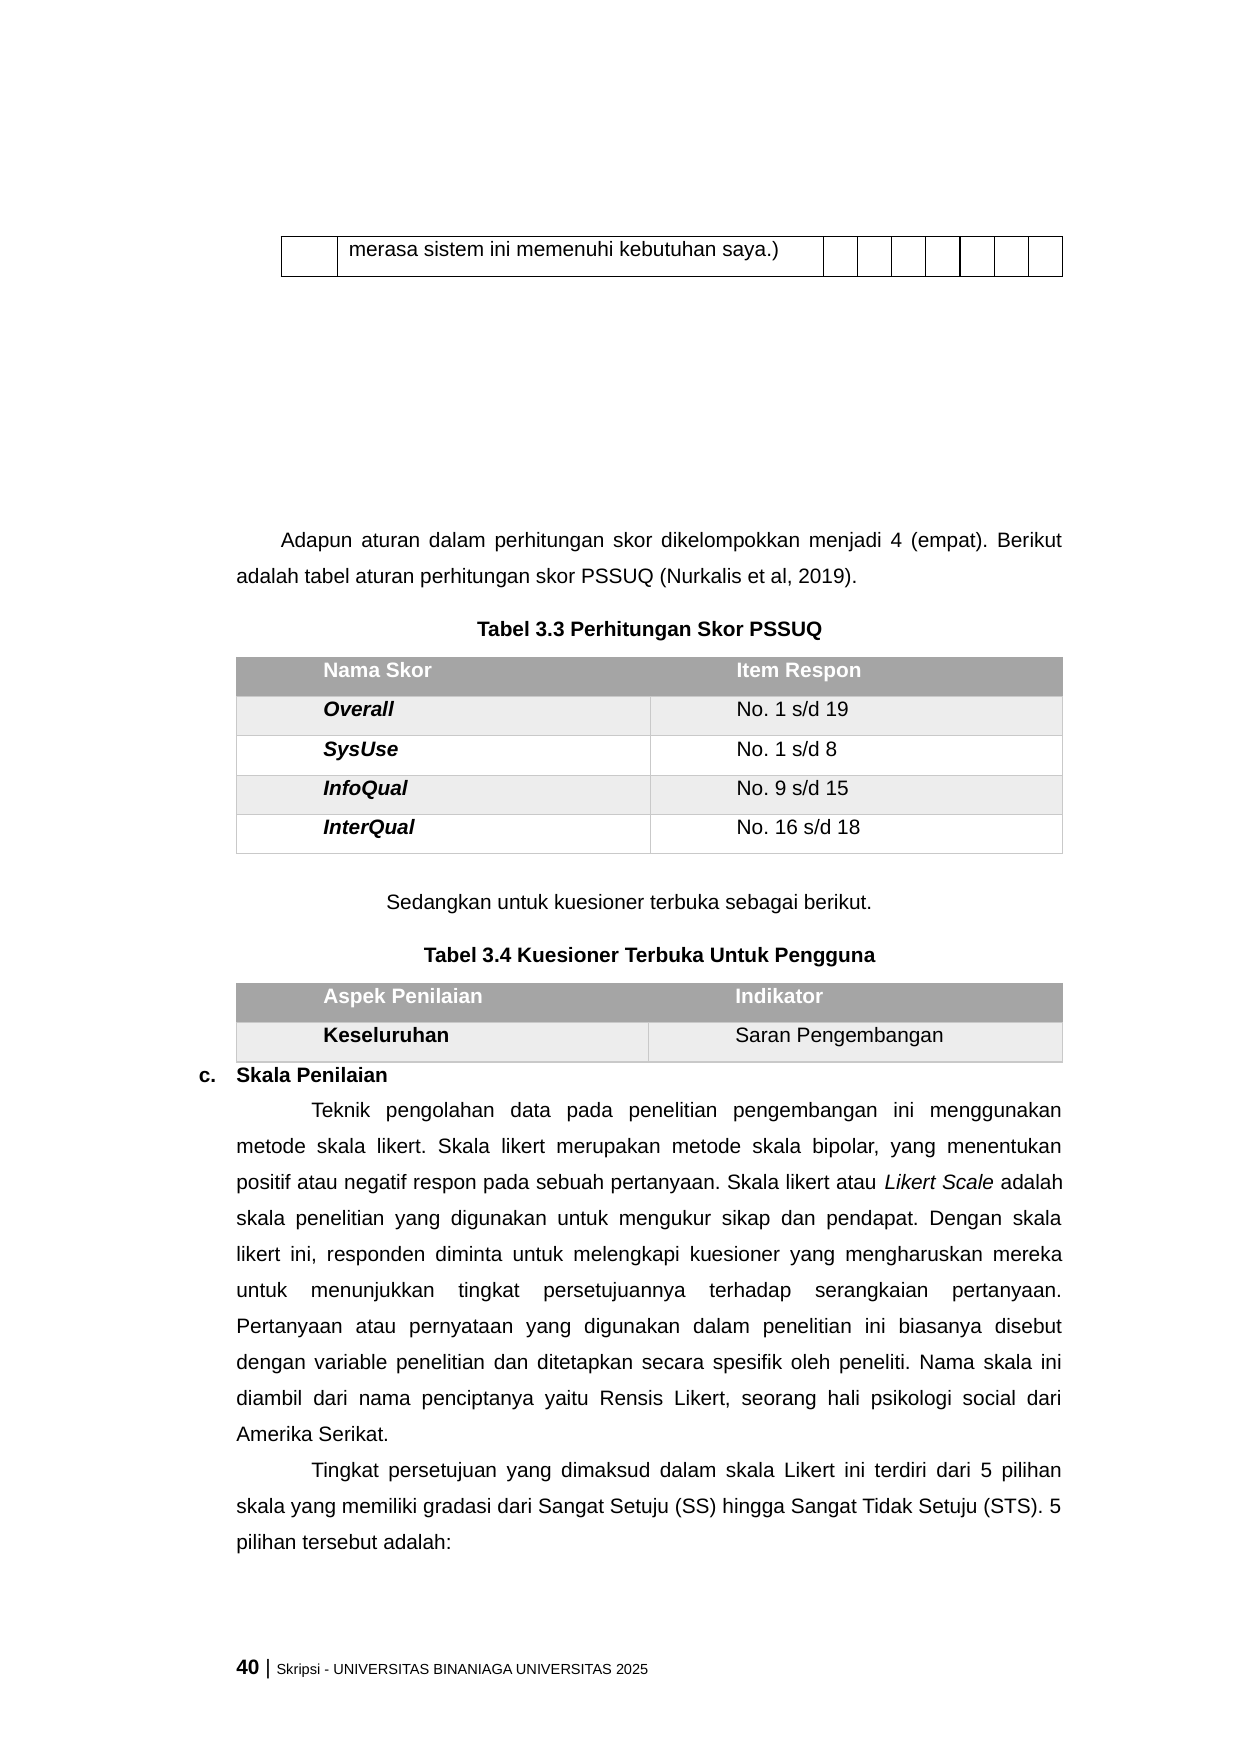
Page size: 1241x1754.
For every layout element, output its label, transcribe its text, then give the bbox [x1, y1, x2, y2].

list Skala Penilaian [199, 1062, 1063, 1086]
table_header Indikator [649, 984, 1062, 1022]
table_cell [338, 237, 823, 276]
table_cell Saran Pengembangan [649, 1023, 1062, 1061]
table_cell 19 [282, 237, 337, 276]
table_header Aspek Penilaian [237, 984, 648, 1022]
table_cell [892, 237, 925, 276]
table_cell InfoQual [237, 776, 650, 814]
list Adapun aturan dalam perhitungan skor dikelompokkan menjadi 4 (empat). Berikut adalah tabel aturan perhitungan skor PSSUQ (Nurkalis et al, 2019). [236, 528, 1063, 588]
table_cell No. 16 s/d 18 [651, 815, 1062, 853]
subtitle Tabel 3.3 Perhitungan Skor PSSUQ [236, 617, 1063, 641]
table_cell [926, 237, 959, 276]
table_cell No. 9 s/d 15 [651, 776, 1062, 814]
table_cell [824, 237, 857, 276]
list Tingkat persetujuan yang dimaksud dalam skala Likert ini terdiri dari 5 pilihan skala yang memiliki gradasi dari Sangat Setuju (SS) hingga Sangat Tidak Setuju (STS). 5 pilihan tersebut adalah: [236, 1458, 1063, 1553]
table_cell Overall [237, 697, 650, 735]
table_cell [1029, 237, 1062, 276]
table_cell Keseluruhan [237, 1023, 648, 1061]
table_cell [995, 237, 1028, 276]
table_cell No. 1 s/d 8 [651, 736, 1062, 774]
table_cell No. 1 s/d 19 [651, 697, 1062, 735]
table_header Item Respon [651, 658, 1062, 696]
table_header Nama Skor [237, 658, 650, 696]
table_cell [858, 237, 891, 276]
table_cell SysUse [237, 736, 650, 774]
subtitle Tabel 3.4 Kuesioner Terbuka Untuk Pengguna [236, 943, 1063, 967]
table_cell InterQual [237, 815, 650, 853]
list Sedangkan untuk kuesioner terbuka sebagai berikut. [311, 890, 1063, 914]
table_cell [961, 237, 994, 276]
list Teknik pengolahan data pada penelitian pengembangan ini menggunakan metode skala likert. Skala likert merupakan metode skala bipolar, yang menentukan positif atau negatif respon pada sebuah pertanyaan. Skala likert atau Likert Scale adalah skala penelitian yang digunakan untuk mengukur sikap dan pendapat. Dengan skala likert ini, responden diminta untuk melengkapi kuesioner yang mengharuskan mereka untuk menunjukkan tingkat persetujuannya terhadap serangkaian pertanyaan. Pertanyaan atau pernyataan yang digunakan dalam penelitian ini biasanya disebut dengan variable penelitian dan ditetapkan secara spesifik oleh peneliti. Nama skala ini diambil dari nama penciptanya yaitu Rensis Likert, seorang hali psikologi social dari Amerika Serikat. [236, 1098, 1063, 1446]
